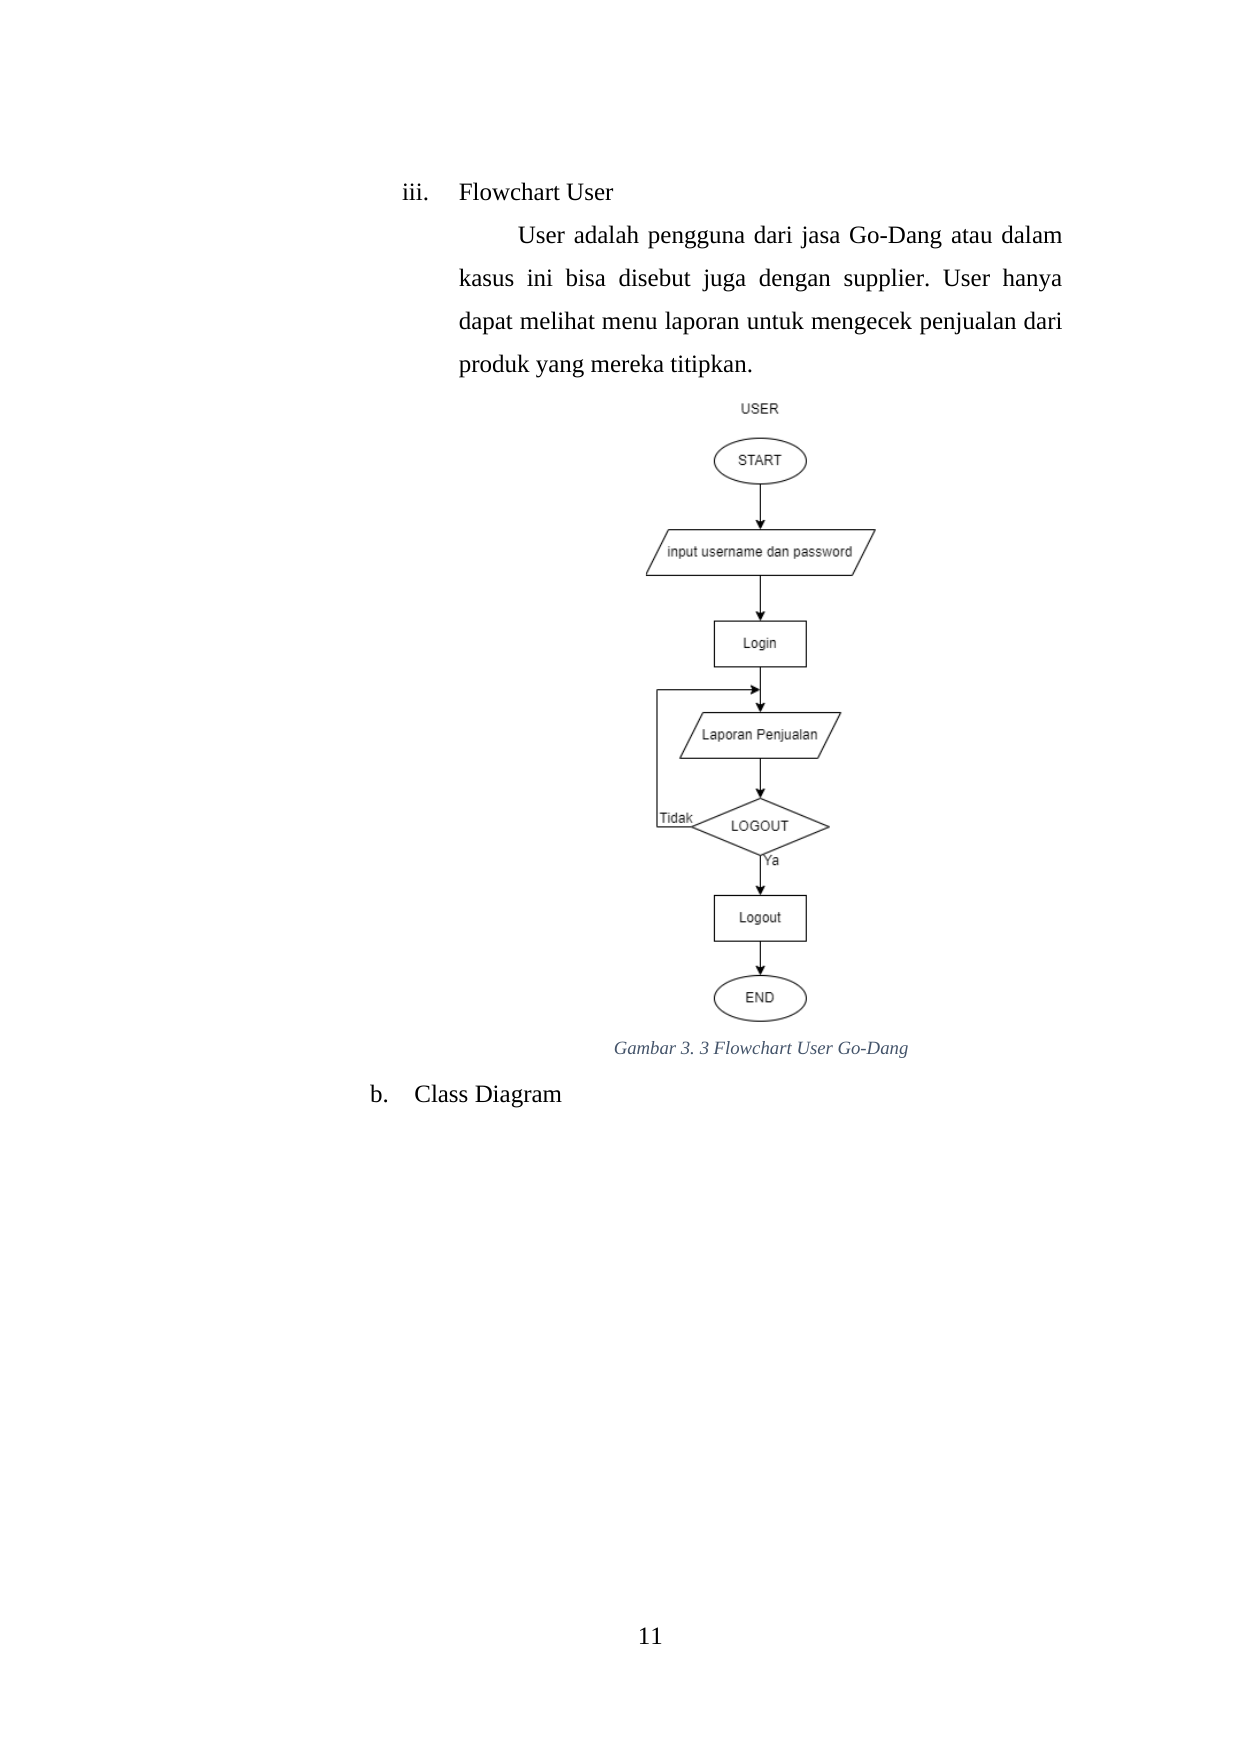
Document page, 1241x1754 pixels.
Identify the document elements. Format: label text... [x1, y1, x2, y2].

text Gambar 3. 3 Flowchart User Go-Dang [458, 1037, 1063, 1058]
list Class Diagram [370, 1079, 1063, 1108]
picture [645, 392, 877, 1023]
list User adalah pengguna dari jasa Go-Dang atau dalam kasus ini bisa disebut juga dengan supplier. User hanya dapat melihat menu laporan untuk mengecek penjualan dari produk yang mereka titipkan. [458, 220, 1063, 378]
list Flowchart User [429, 177, 1063, 206]
